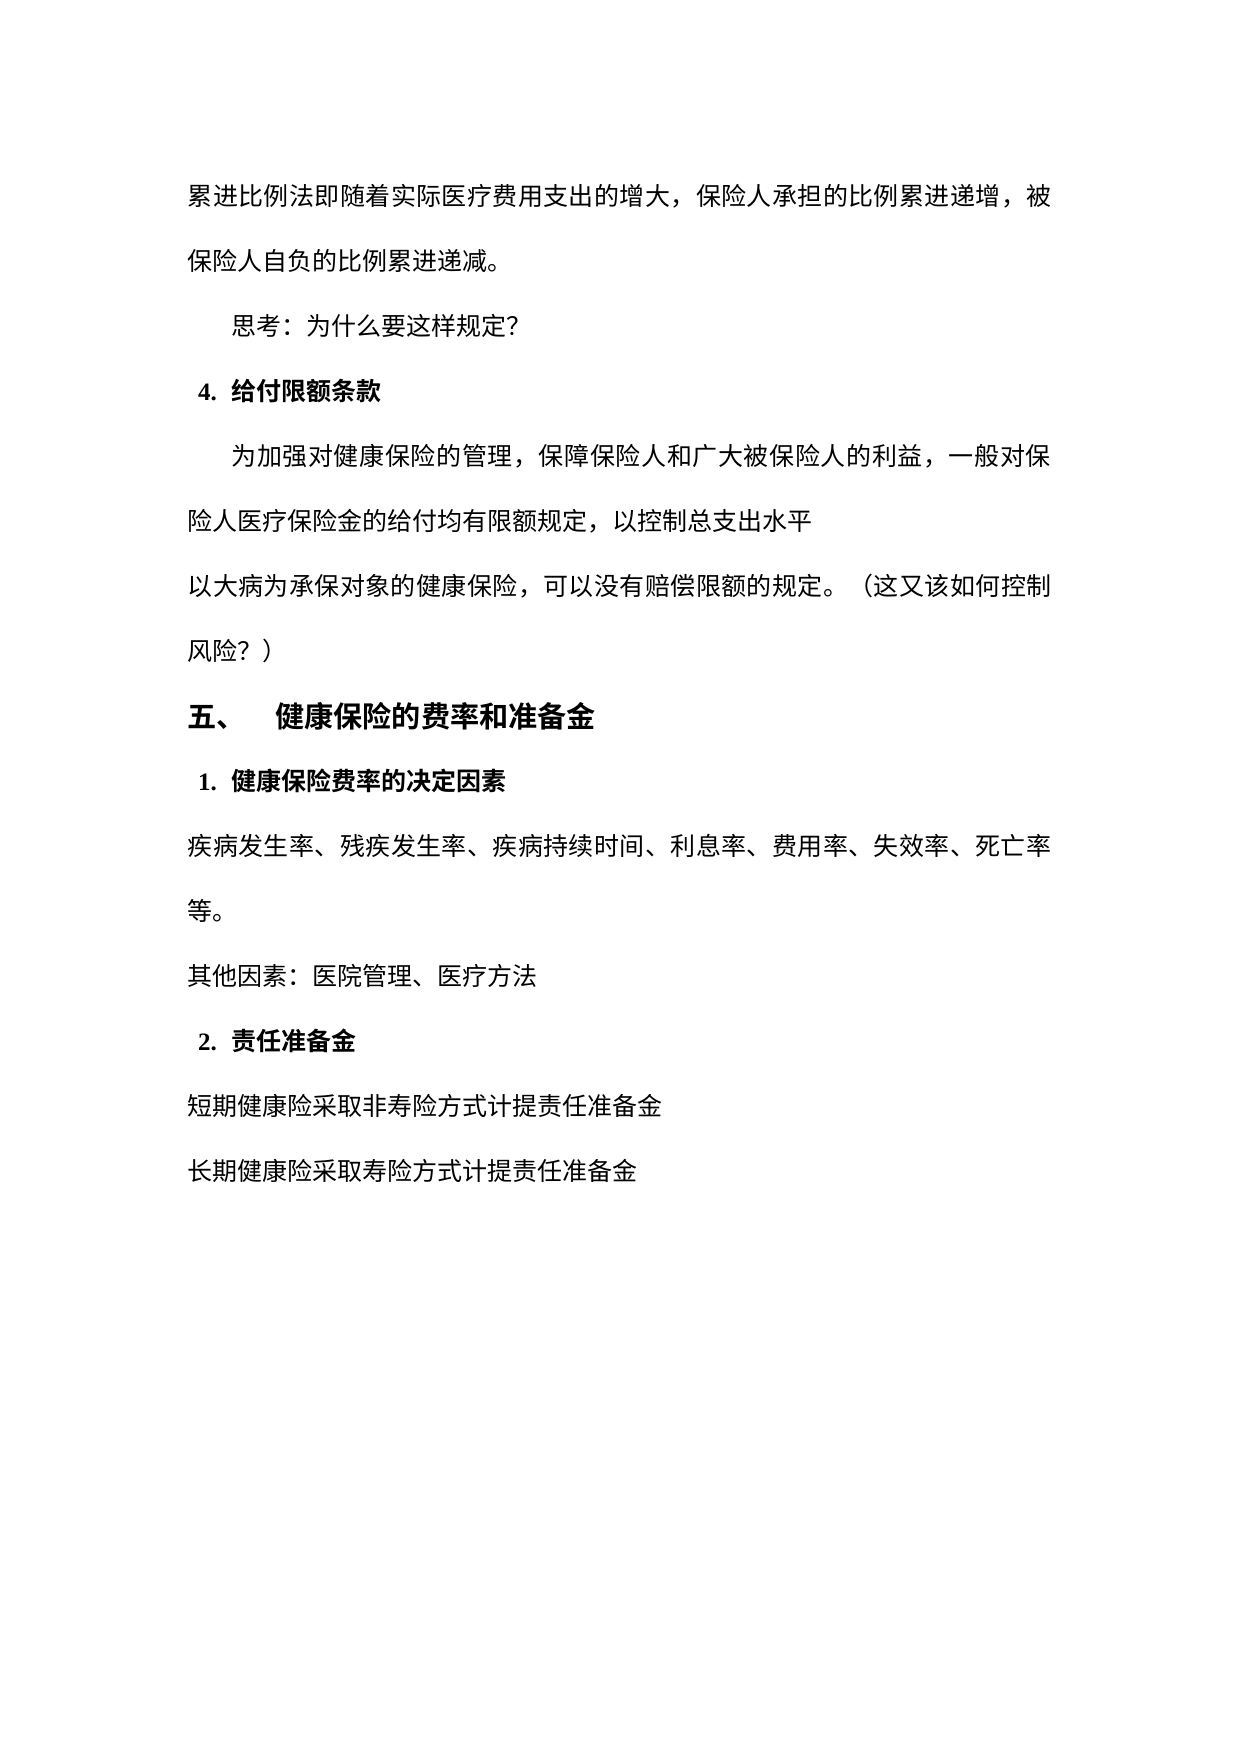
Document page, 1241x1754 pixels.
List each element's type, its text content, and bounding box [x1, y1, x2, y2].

text 累进比例法即随着实际医疗费用支出的增大，保险人承担的比例累进递增，被保险人自负的比例累进递减。 [187, 162, 1053, 292]
subtitle 责任准备金 [187, 1007, 1053, 1072]
subtitle 健康保险费率的决定因素 [187, 747, 1053, 812]
text 长期健康险采取寿险方式计提责任准备金 [187, 1137, 1053, 1202]
text 疾病发生率、残疾发生率、疾病持续时间、利息率、费用率、失效率、死亡率等。 [187, 812, 1053, 942]
text 其他因素：医院管理、医疗方法 [187, 942, 1053, 1007]
text 为加强对健康保险的管理，保障保险人和广大被保险人的利益，一般对保险人医疗保险金的给付均有限额规定，以控制总支出水平 [187, 422, 1053, 552]
subtitle 健康保险的费率和准备金 [187, 682, 1053, 747]
subtitle 给付限额条款 [187, 357, 1053, 422]
text 思考：为什么要这样规定？ [187, 292, 1053, 357]
text 以大病为承保对象的健康保险，可以没有赔偿限额的规定。（这又该如何控制风险？） [187, 552, 1053, 682]
text 短期健康险采取非寿险方式计提责任准备金 [187, 1072, 1053, 1137]
